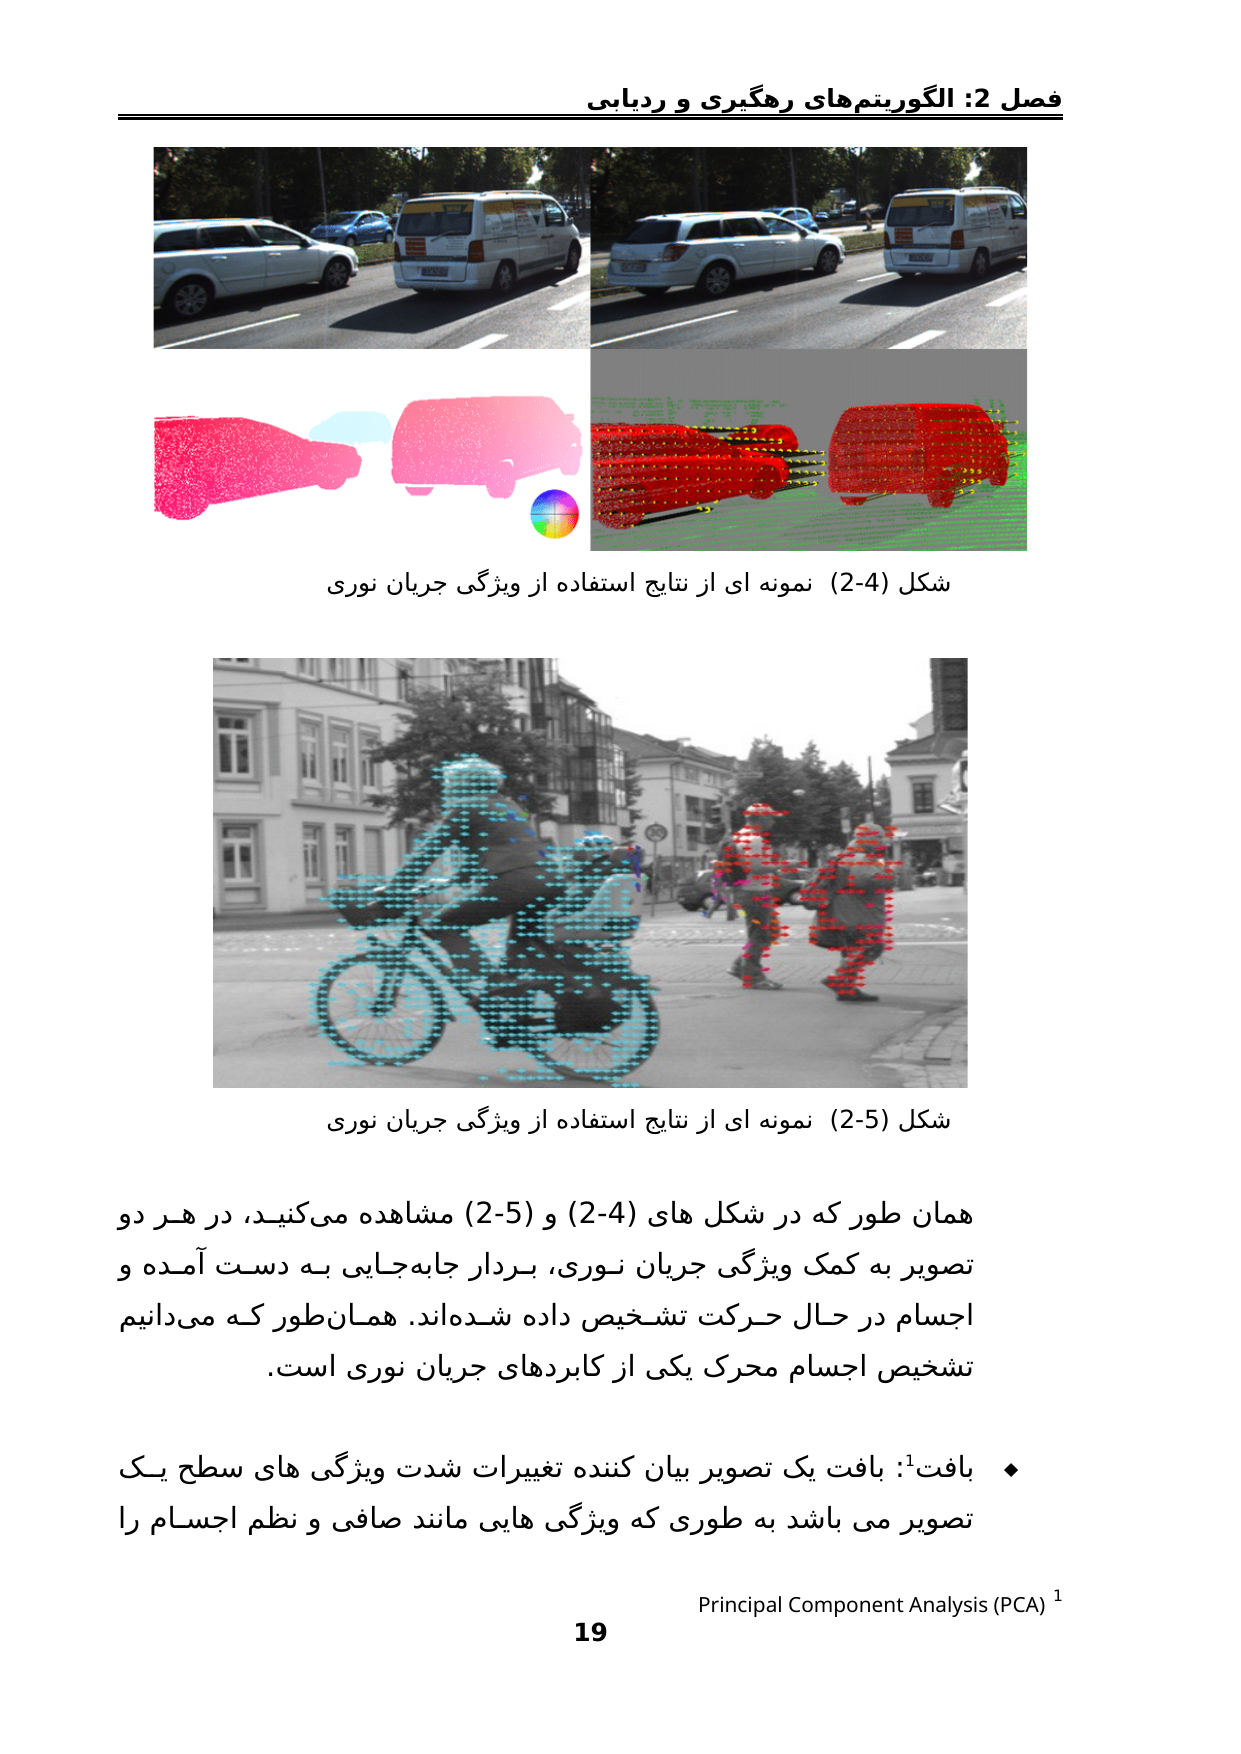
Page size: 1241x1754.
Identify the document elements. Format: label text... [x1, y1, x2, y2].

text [118, 1450, 1004, 1535]
text نمونه ای از نتایج استفاده از ویژگی جریان نوری [118, 1109, 1063, 1133]
text نمونه ای از نتایج استفاده از ویژگی جریان نوری [118, 571, 1063, 596]
picture [213, 658, 968, 1088]
picture [153, 147, 1028, 551]
list همان طور که در شکل های (4-2) و (5-2) مشاهده می‌کنید، در هر دو تصویر به کمک ویژگی جریان نوری، بردار جا‌به‌جایی به دست آمده و اجسام در حال حرکت تشخیص داده شده‌اند. همان‌طور که می‌دانیم تشخیص اجسام محرک یکی از کابرد‌های جریان نوری است. [118, 1196, 974, 1383]
